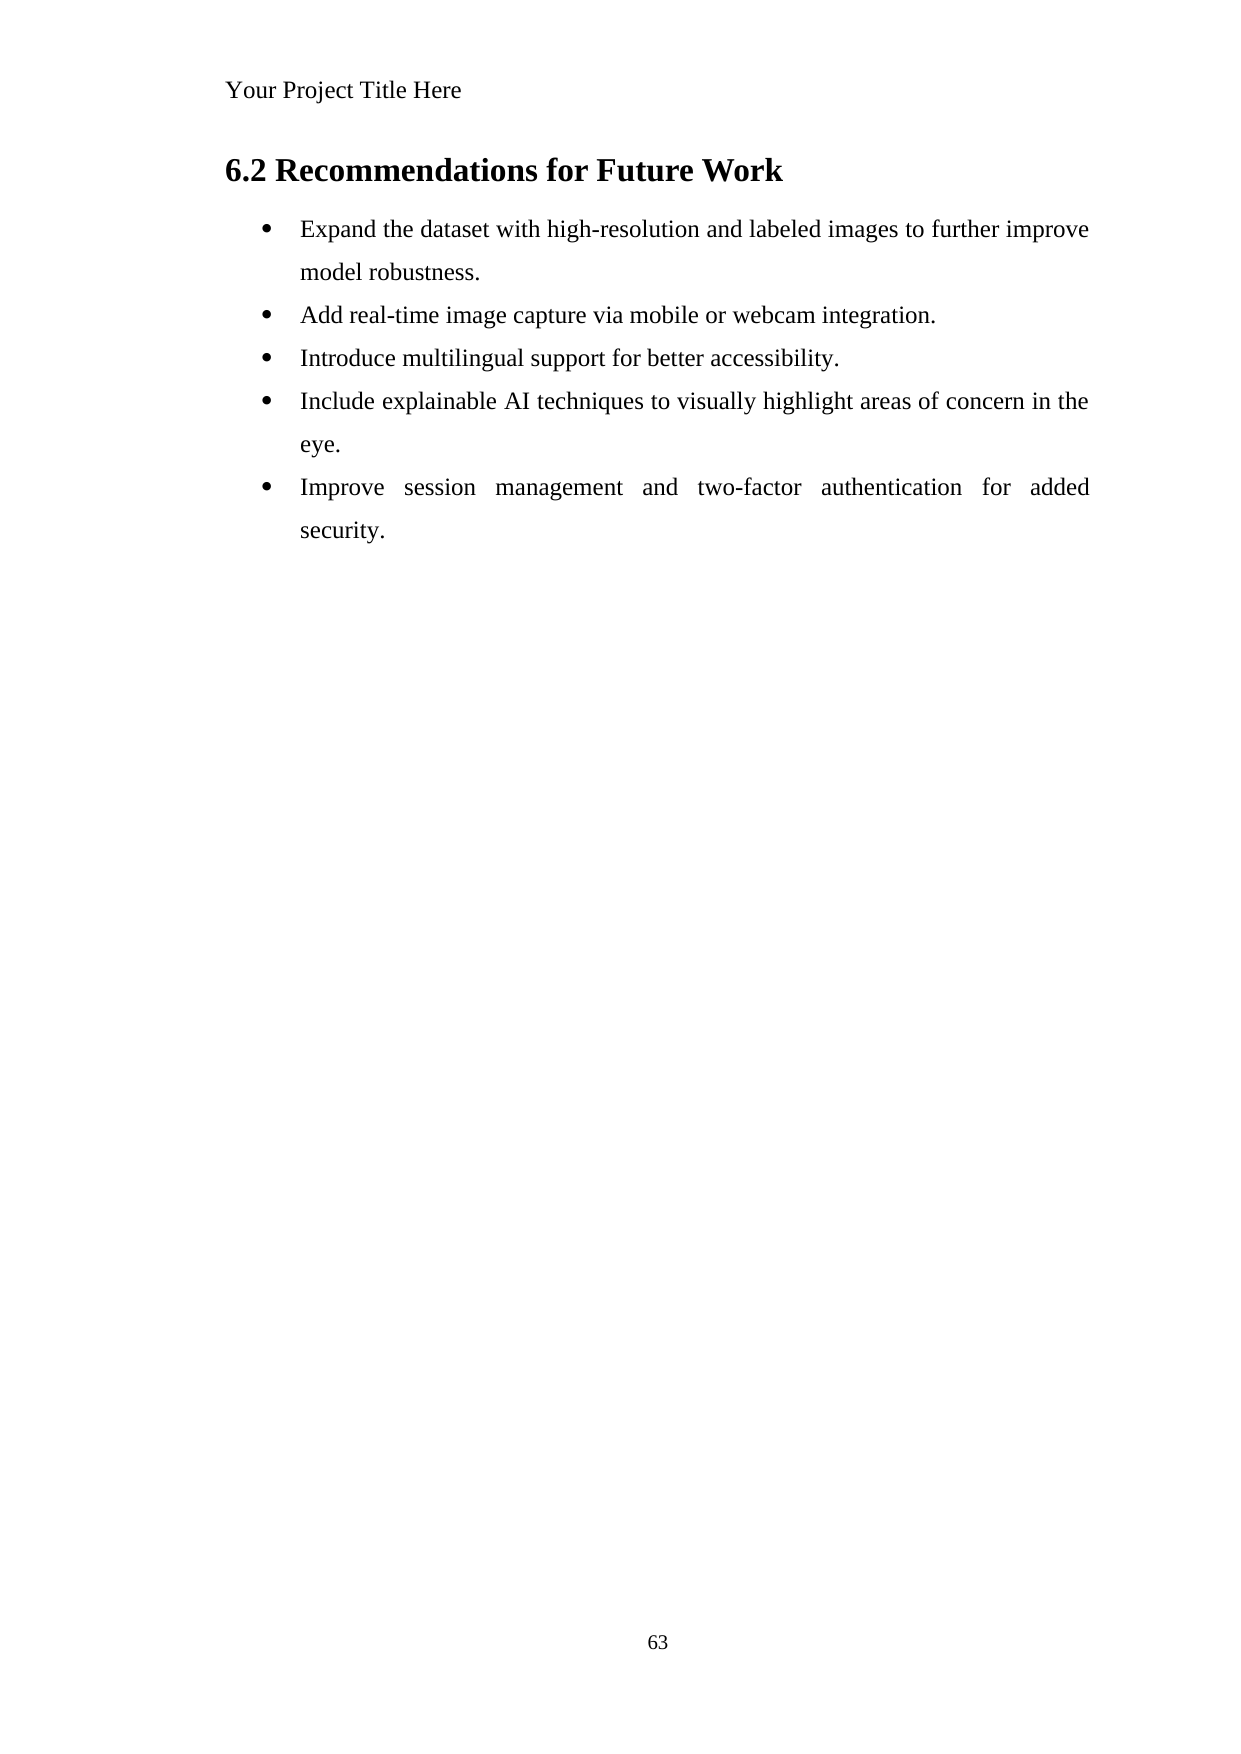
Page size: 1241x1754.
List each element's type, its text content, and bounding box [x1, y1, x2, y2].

subtitle 6.2 Recommendations for Future Work [225, 150, 1090, 188]
list Improve session management and two-factor authentication for added security. [262, 472, 1090, 544]
list Expand the dataset with high-resolution and labeled images to further improve model robustness. [262, 214, 1090, 286]
list Add real-time image capture via mobile or webcam integration. [262, 300, 1090, 329]
list Include explainable AI techniques to visually highlight areas of concern in the eye. [262, 386, 1090, 458]
list Introduce multilingual support for better accessibility. [262, 343, 1090, 372]
